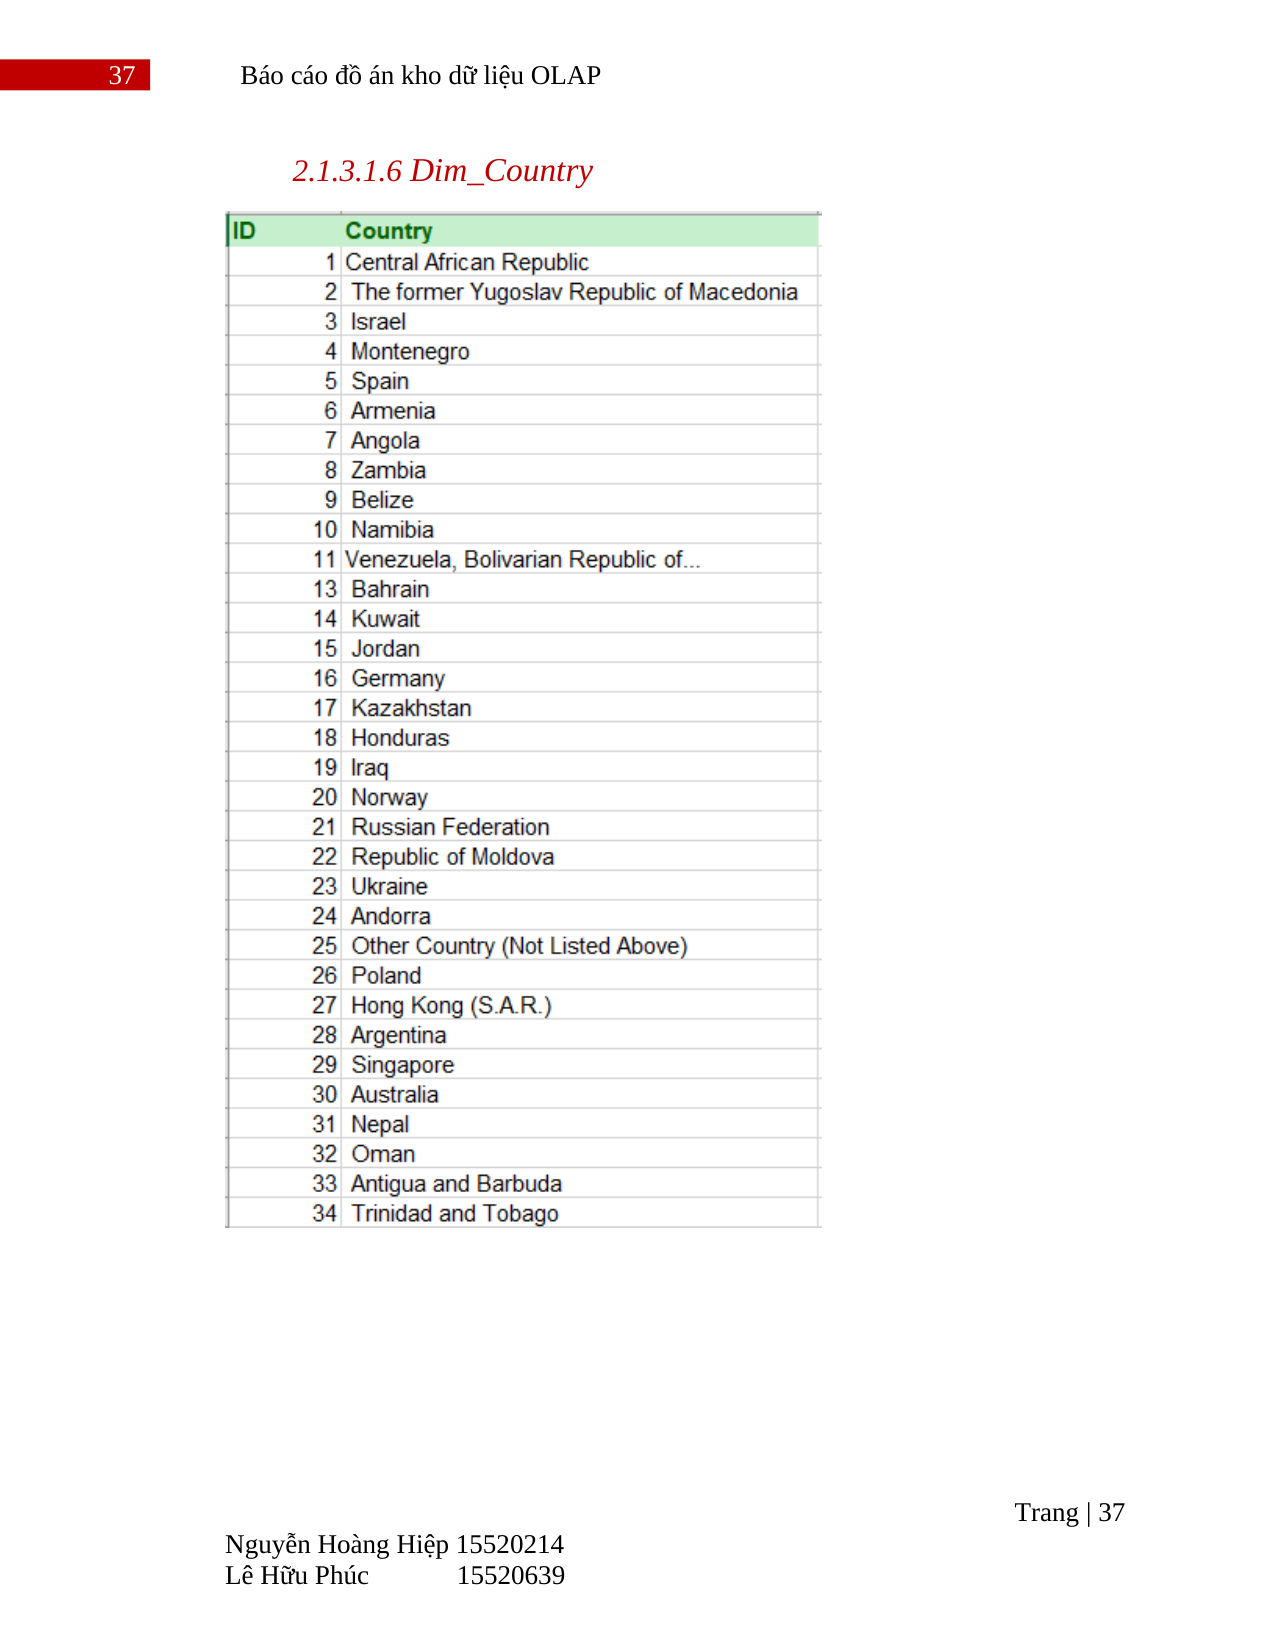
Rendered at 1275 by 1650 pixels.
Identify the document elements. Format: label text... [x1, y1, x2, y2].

text Dim_Country [217, 150, 1125, 188]
picture [225, 211, 822, 1228]
